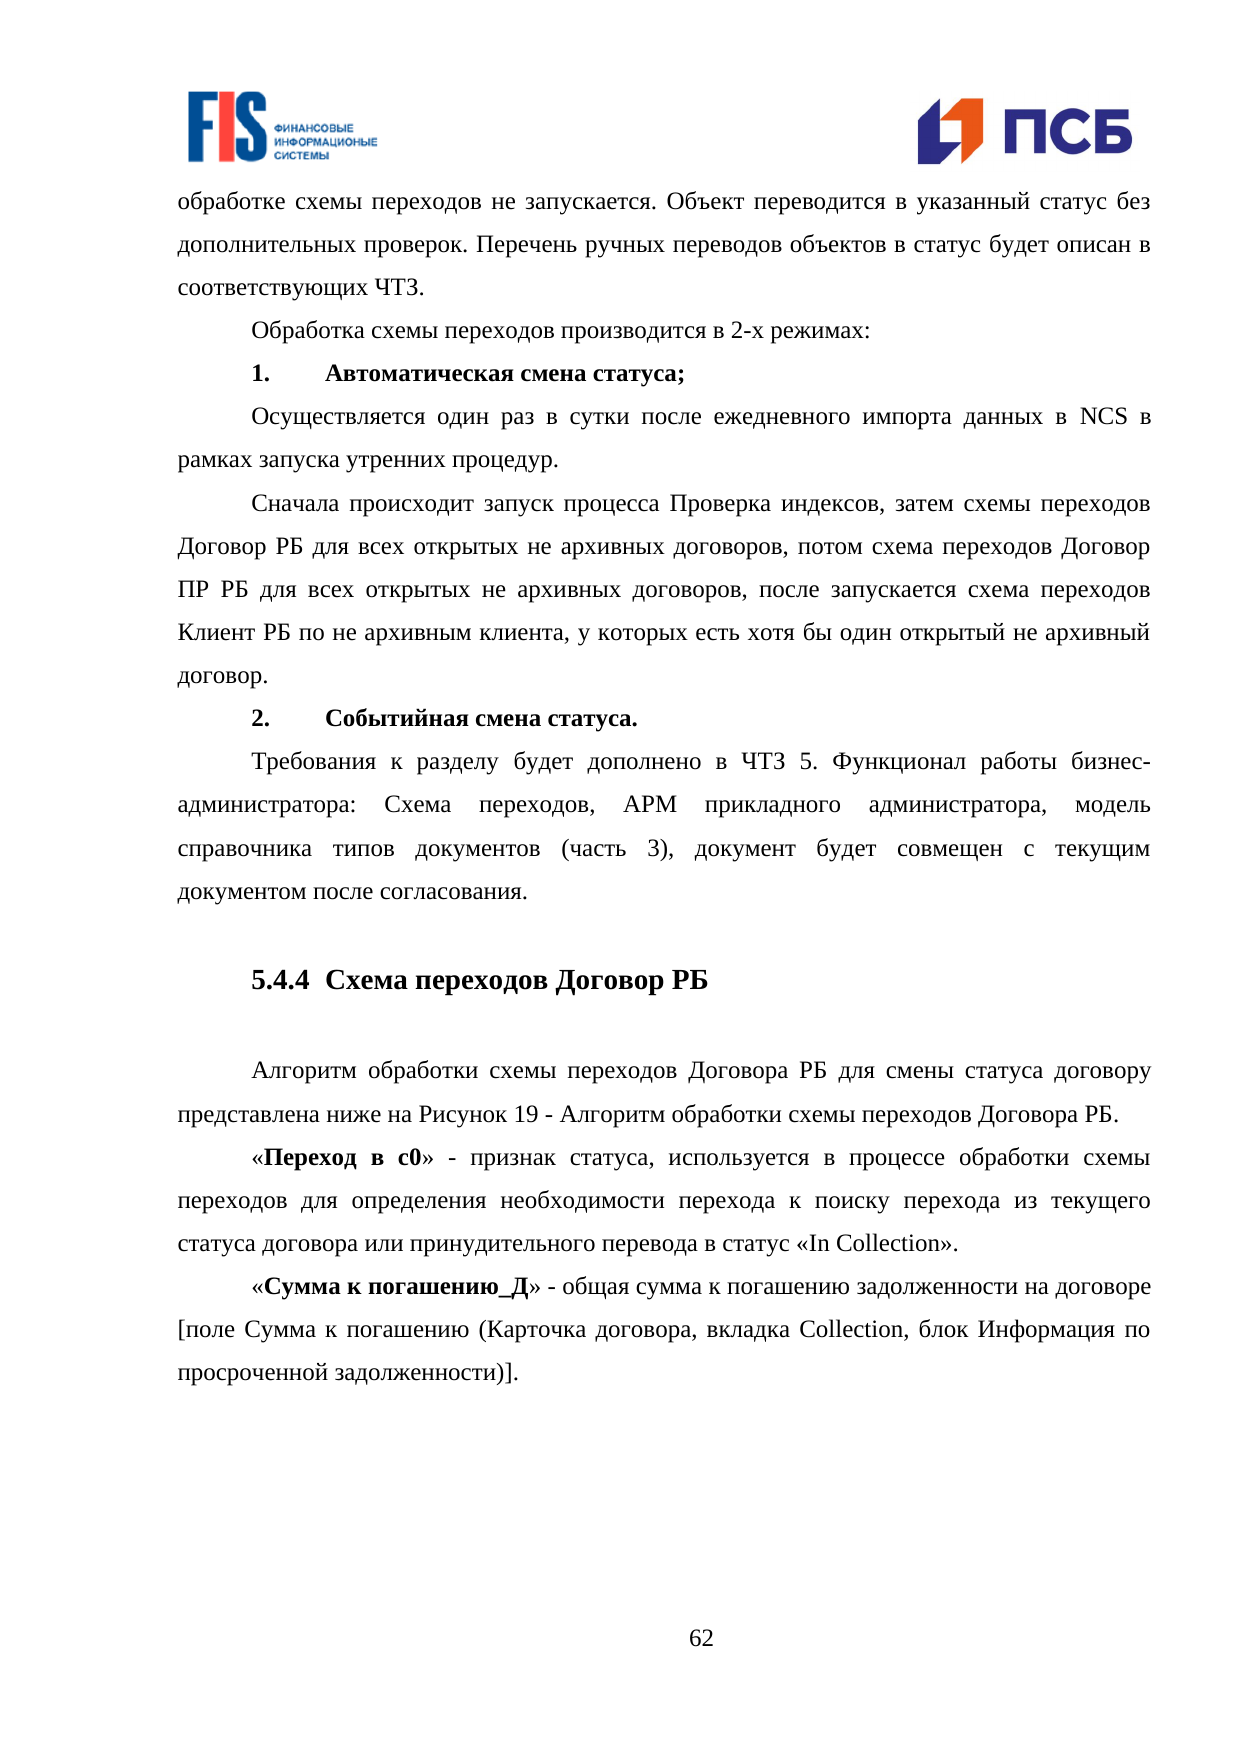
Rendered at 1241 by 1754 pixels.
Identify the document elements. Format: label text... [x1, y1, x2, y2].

picture [177, 73, 383, 172]
list Автоматическая смена статуса; [177, 358, 1152, 387]
text Требования к разделу будет дополнено в ЧТЗ 5. Функционал работы бизнес-администратора: Схема переходов, АРМ прикладного администратора, модель справочника типов документов (часть 3), документ будет совмещен с текущим документом после согласования. [177, 746, 1152, 904]
picture [909, 91, 1140, 172]
text Осуществляется один раз в сутки после ежедневного импорта данных в NCS в рамках запуска утренних процедур. [177, 401, 1152, 473]
text Сначала происходит запуск процесса Проверка индексов, затем схемы переходов Договор РБ для всех открытых не архивных договоров, потом схема переходов Договор ПР РБ для всех открытых не архивных договоров, после запускается схема переходов Клиент РБ по не архивным клиента, у которых есть хотя бы один открытый не архивный договор. [177, 488, 1152, 689]
text Обработка схемы переходов производится в 2-х режимах: [177, 315, 1152, 344]
list Событийная смена статуса. [177, 703, 1152, 732]
text «Сумма к погашению_Д» - общая сумма к погашению задолженности на договоре [поле Сумма к погашению (Карточка договора, вкладка Collection, блок Информация по просроченной задолженности)]. [177, 1271, 1152, 1386]
text «Переход в с0» - признак статуса, используется в процессе обработки схемы переходов для определения необходимости перехода к поиску перехода из текущего статуса договора или принудительного перевода в статус «In Collection». [177, 1142, 1152, 1257]
subtitle 5.4.4 Схема переходов Договор РБ [177, 962, 1152, 996]
text Алгоритм обработки схемы переходов Договора РБ для смены статуса договору представлена ниже на Рисунок 19 - Алгоритм обработки схемы переходов Договора РБ. [177, 1056, 1152, 1127]
